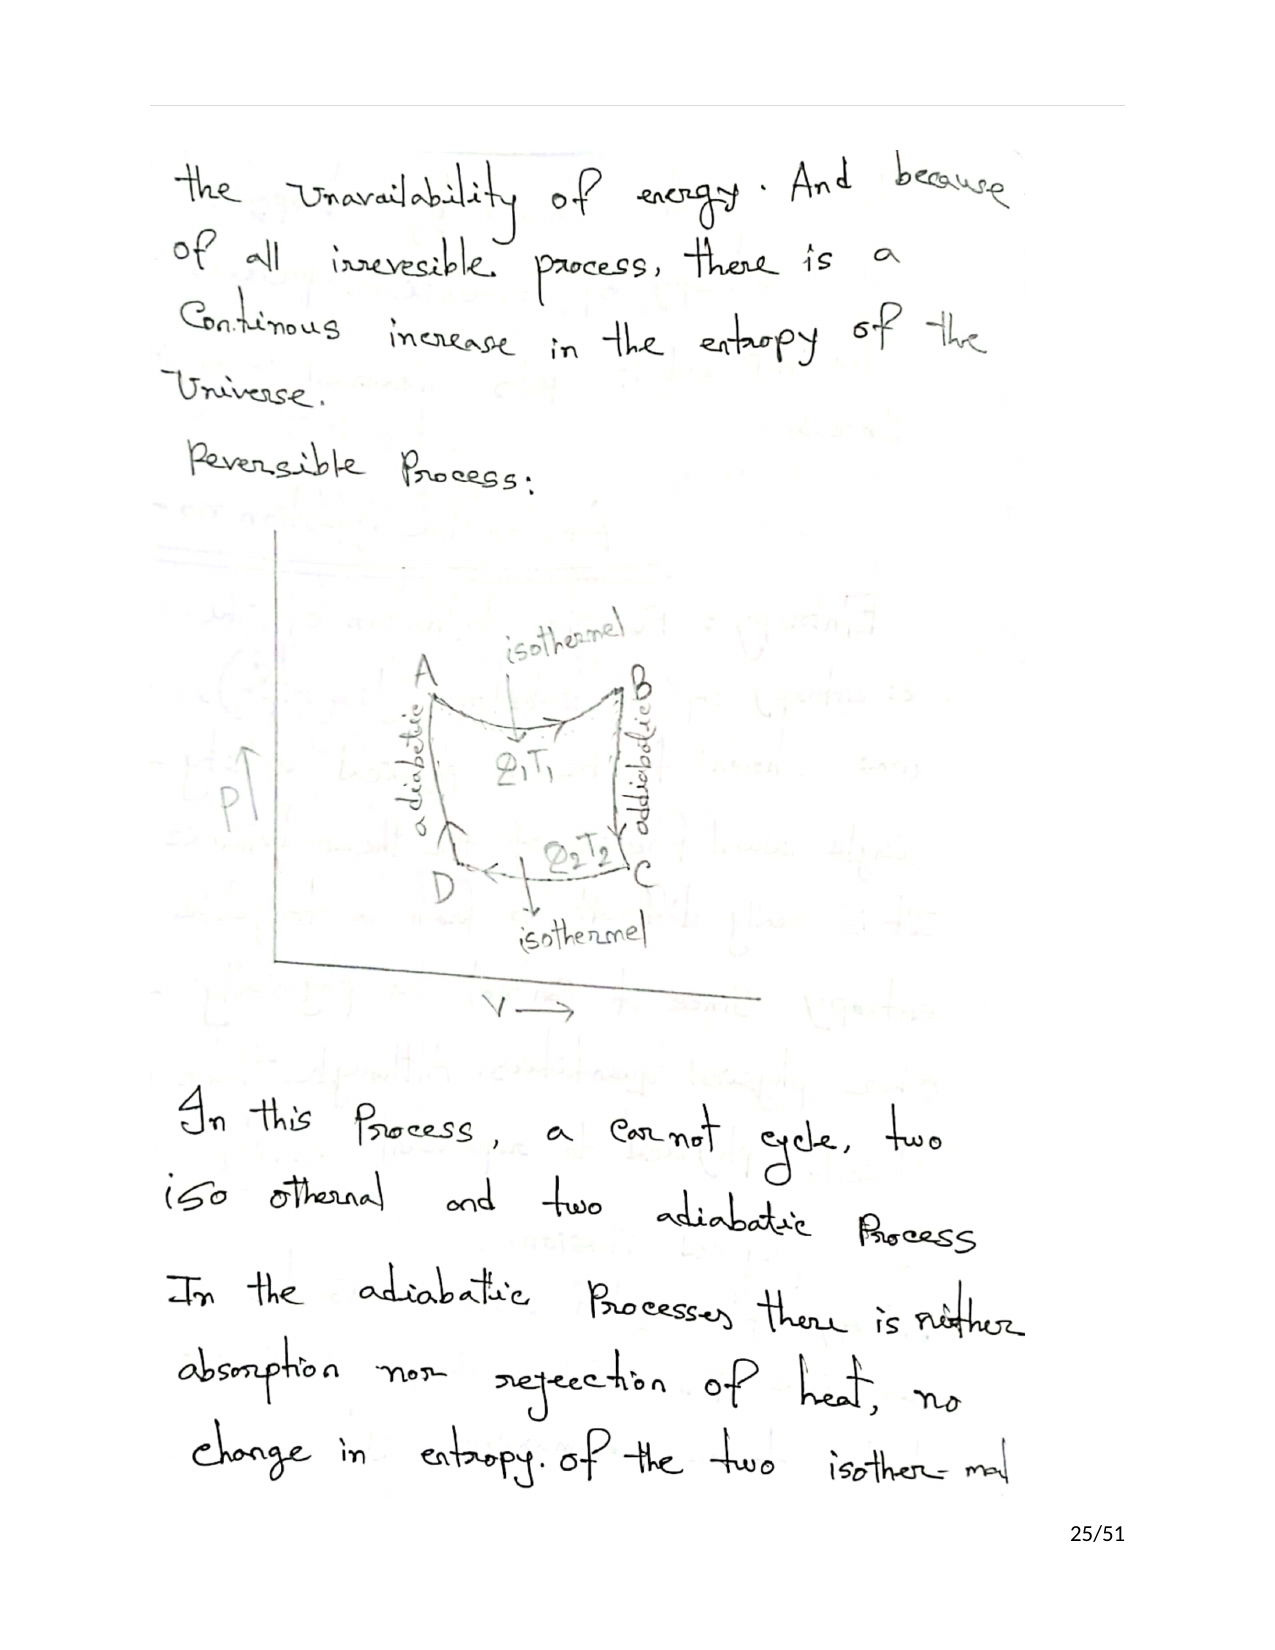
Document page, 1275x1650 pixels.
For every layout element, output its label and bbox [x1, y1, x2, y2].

picture [150, 150, 1025, 1500]
